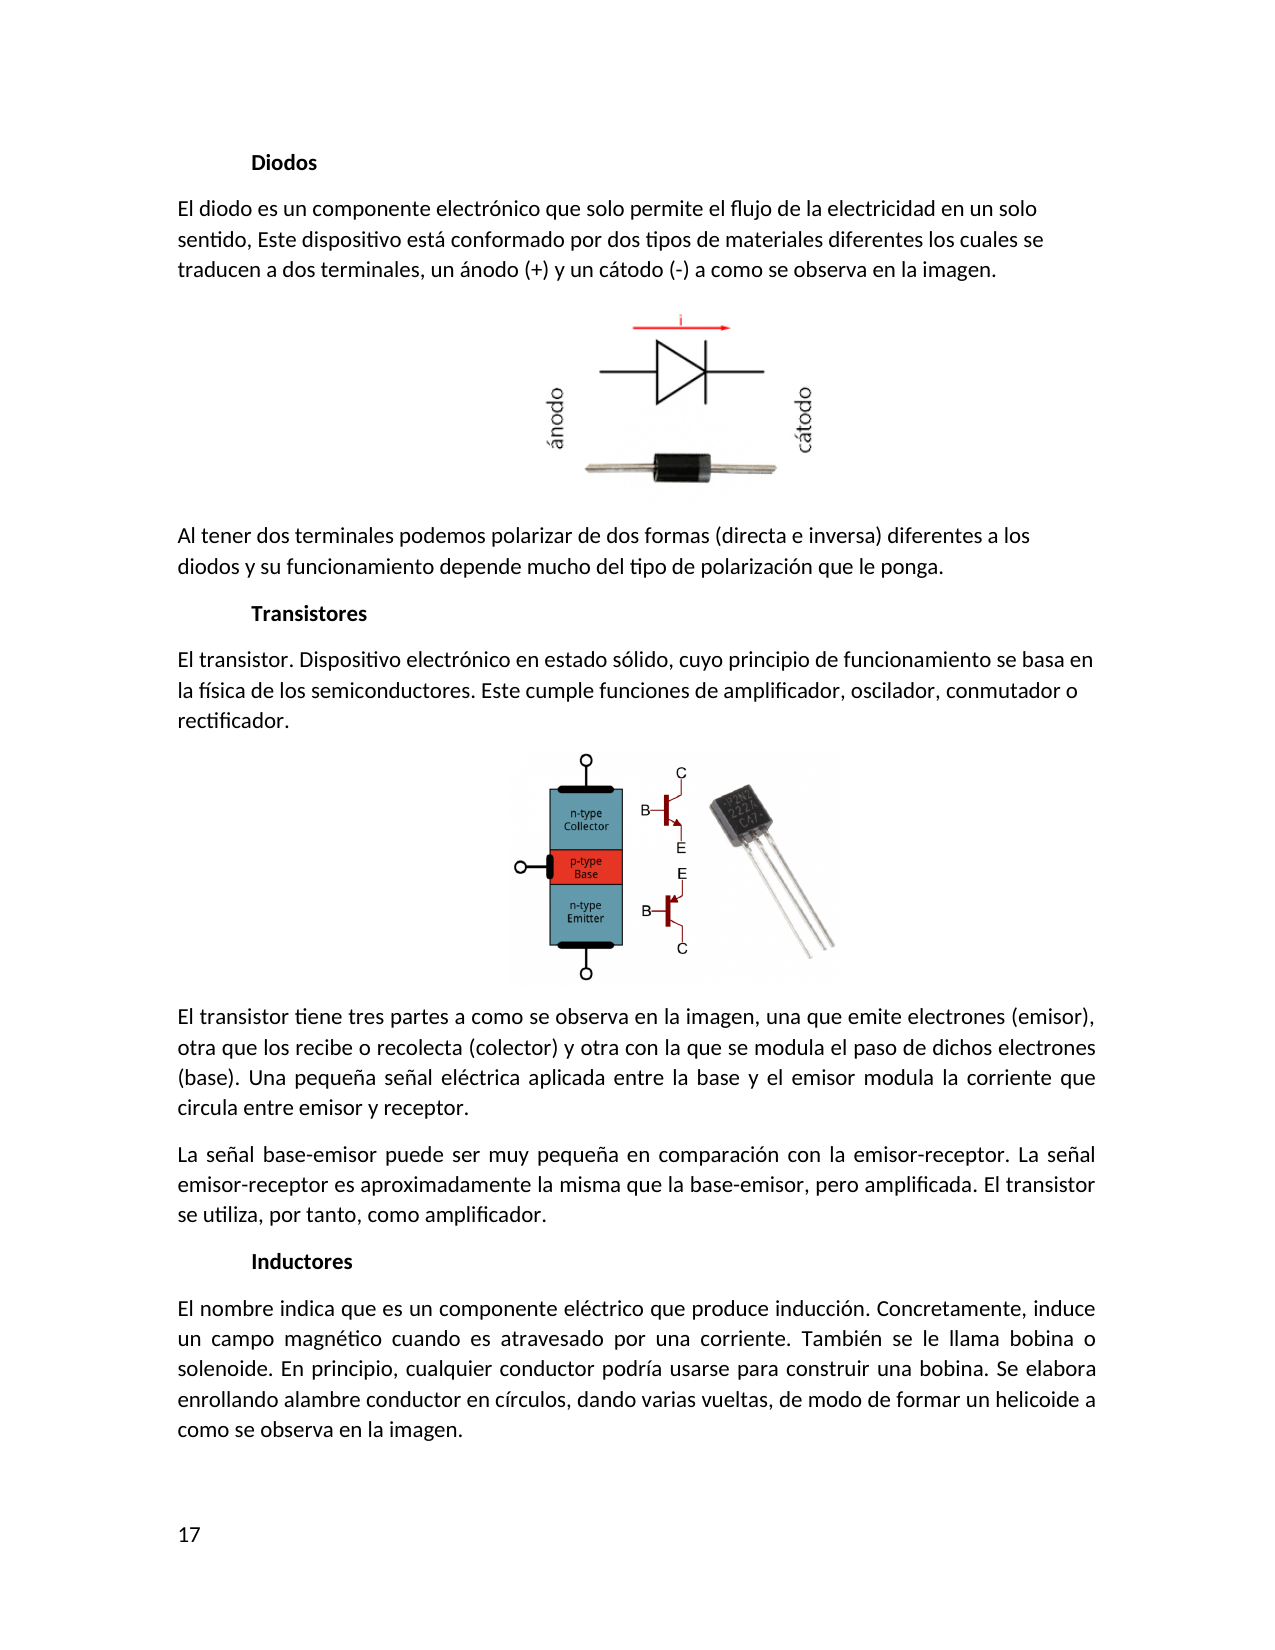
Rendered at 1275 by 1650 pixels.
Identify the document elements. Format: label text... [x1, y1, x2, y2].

text Inductores [251, 1247, 1098, 1275]
text Transistores [251, 599, 1098, 627]
text El nombre indica que es un componente eléctrico que produce inducción. Concretamente, induce un campo magnético cuando es atravesado por una corriente. También se le llama bobina o solenoide. En principio, cualquier conductor podría usarse para construir una bobina. Se elabora enrollando alambre conductor en círculos, dando varias vueltas, de modo de formar un helicoide a como se observa en la imagen. [177, 1294, 1098, 1443]
text El diodo es un componente electrónico que solo permite el flujo de la electricidad en un solo sentido, Este dispositivo está conformado por dos tipos de materiales diferentes los cuales se traducen a dos terminales, un ánodo (+) y un cátodo (-) a como se observa en la imagen. [177, 194, 1098, 283]
text Diodos [251, 148, 1098, 176]
text La señal base-emisor puede ser muy pequeña en comparación con la emisor-receptor. La señal emisor-receptor es aproximadamente la misma que la base-emisor, pero amplificada. El transistor se utiliza, por tanto, como amplificador. [177, 1140, 1098, 1228]
picture [521, 301, 828, 505]
text Al tener dos terminales podemos polarizar de dos formas (directa e inversa) diferentes a los diodos y su funcionamiento depende mucho del tipo de polarización que le ponga. [177, 522, 1098, 580]
text El transistor. Dispositivo electrónico en estado sólido, cuyo principio de funcionamiento se basa en la física de los semiconductores. Este cumple funciones de amplificador, oscilador, conmutador o rectificador. [177, 646, 1098, 734]
text El transistor tiene tres partes a como se observa en la imagen, una que emite electrones (emisor), otra que los recibe o recolecta (colector) y otra con la que se modula el paso de dichos electrones (base). Una pequeña señal eléctrica aplicada entre la base y el emisor modula la corriente que circula entre emisor y receptor. [177, 1002, 1098, 1121]
picture [508, 752, 841, 986]
